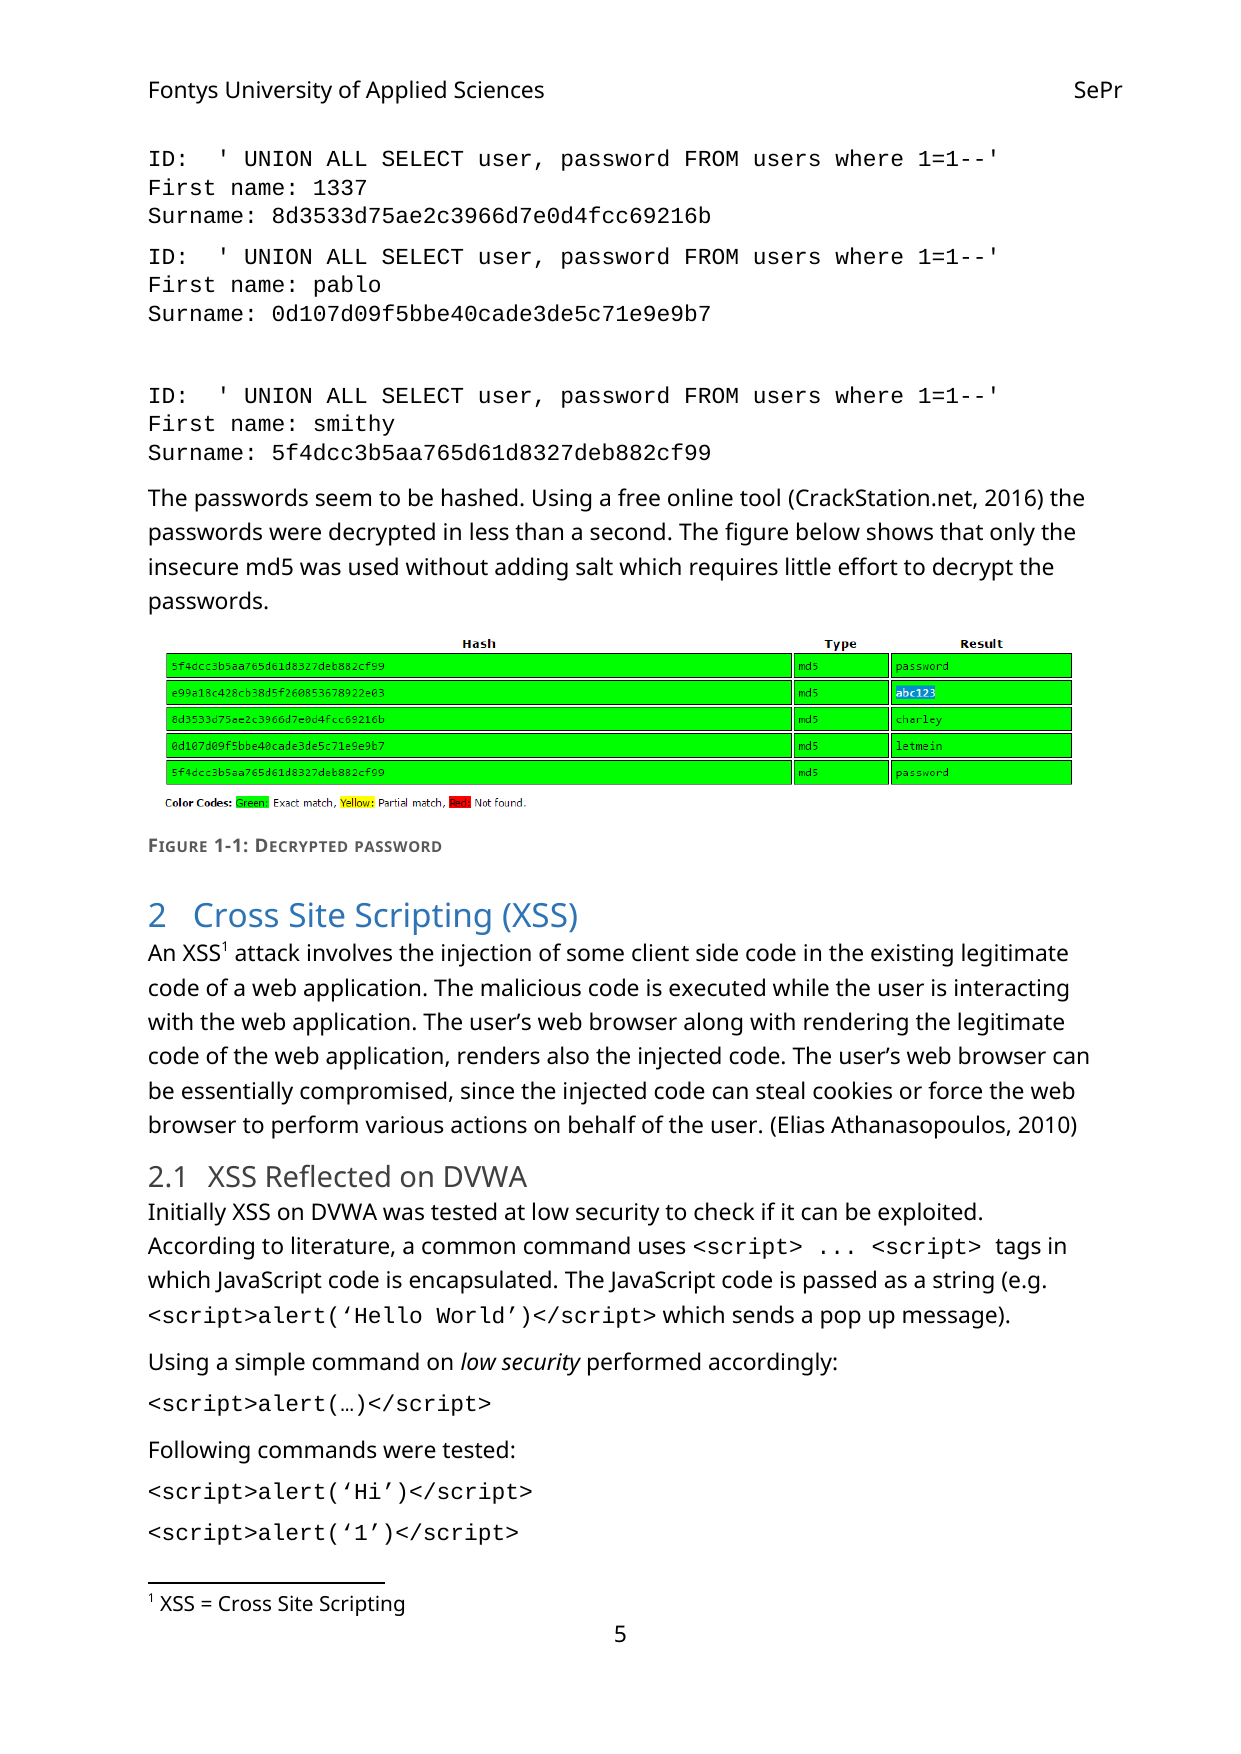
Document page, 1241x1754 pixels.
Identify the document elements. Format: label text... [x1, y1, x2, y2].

text ID: ' UNION ALL SELECT user, password FROM users where 1=1--' First name: pablo Surname: 0d107d09f5bbe40cade3de5c71e9e9b7 [148, 245, 1093, 328]
text Using a simple command on low security performed accordingly: [148, 1346, 1093, 1377]
text <script>alert(‘Hi’)</script> [148, 1480, 1093, 1506]
text ID: ' UNION ALL SELECT user, password FROM users where 1=1--' First name: 1337 Surname: 8d3533d75ae2c3966d7e0d4fcc69216b [148, 148, 1093, 230]
subtitle Cross Site Scripting (XSS) [148, 892, 1093, 937]
picture [147, 632, 1093, 818]
text <script>alert(‘1’)</script> [148, 1521, 1093, 1547]
subtitle XSS Reflected on DVWA [148, 1156, 1093, 1196]
text The passwords seem to be hashed. Using a free online tool the passwords were decrypted in less than a second. The figure below shows that only the insecure md5 was used without adding salt which requires little effort to decrypt the passwords. [148, 482, 1093, 616]
text <script>alert(…)</script> [148, 1393, 1093, 1418]
text Initially XSS on DVWA was tested at low security to check if it can be exploited. According to literature, a common command uses <script> ... <script> tags in which JavaScript code is encapsulated. The JavaScript code is passed as a string (e.g. <script>alert(‘Hello World’)</script> which sends a pop up message). [148, 1196, 1093, 1330]
text An XSS attack involves the injection of some client side code in the existing legitimate code of a web application. The malicious code is executed while the user is interacting with the web application. The user’s web browser along with rendering the legitimate code of the web application, renders also the injected code. The user’s web browser can be essentially compromised, since the injected code can steal cookies or force the web browser to perform various actions on behalf of the user. [148, 937, 1093, 1140]
text ID: ' UNION ALL SELECT user, password FROM users where 1=1--' First name: smithy Surname: 5f4dcc3b5aa765d61d8327deb882cf99 [148, 384, 1093, 467]
text Following commands were tested: [148, 1433, 1093, 1465]
text Figure 1-1: Decrypted password [148, 833, 1093, 858]
